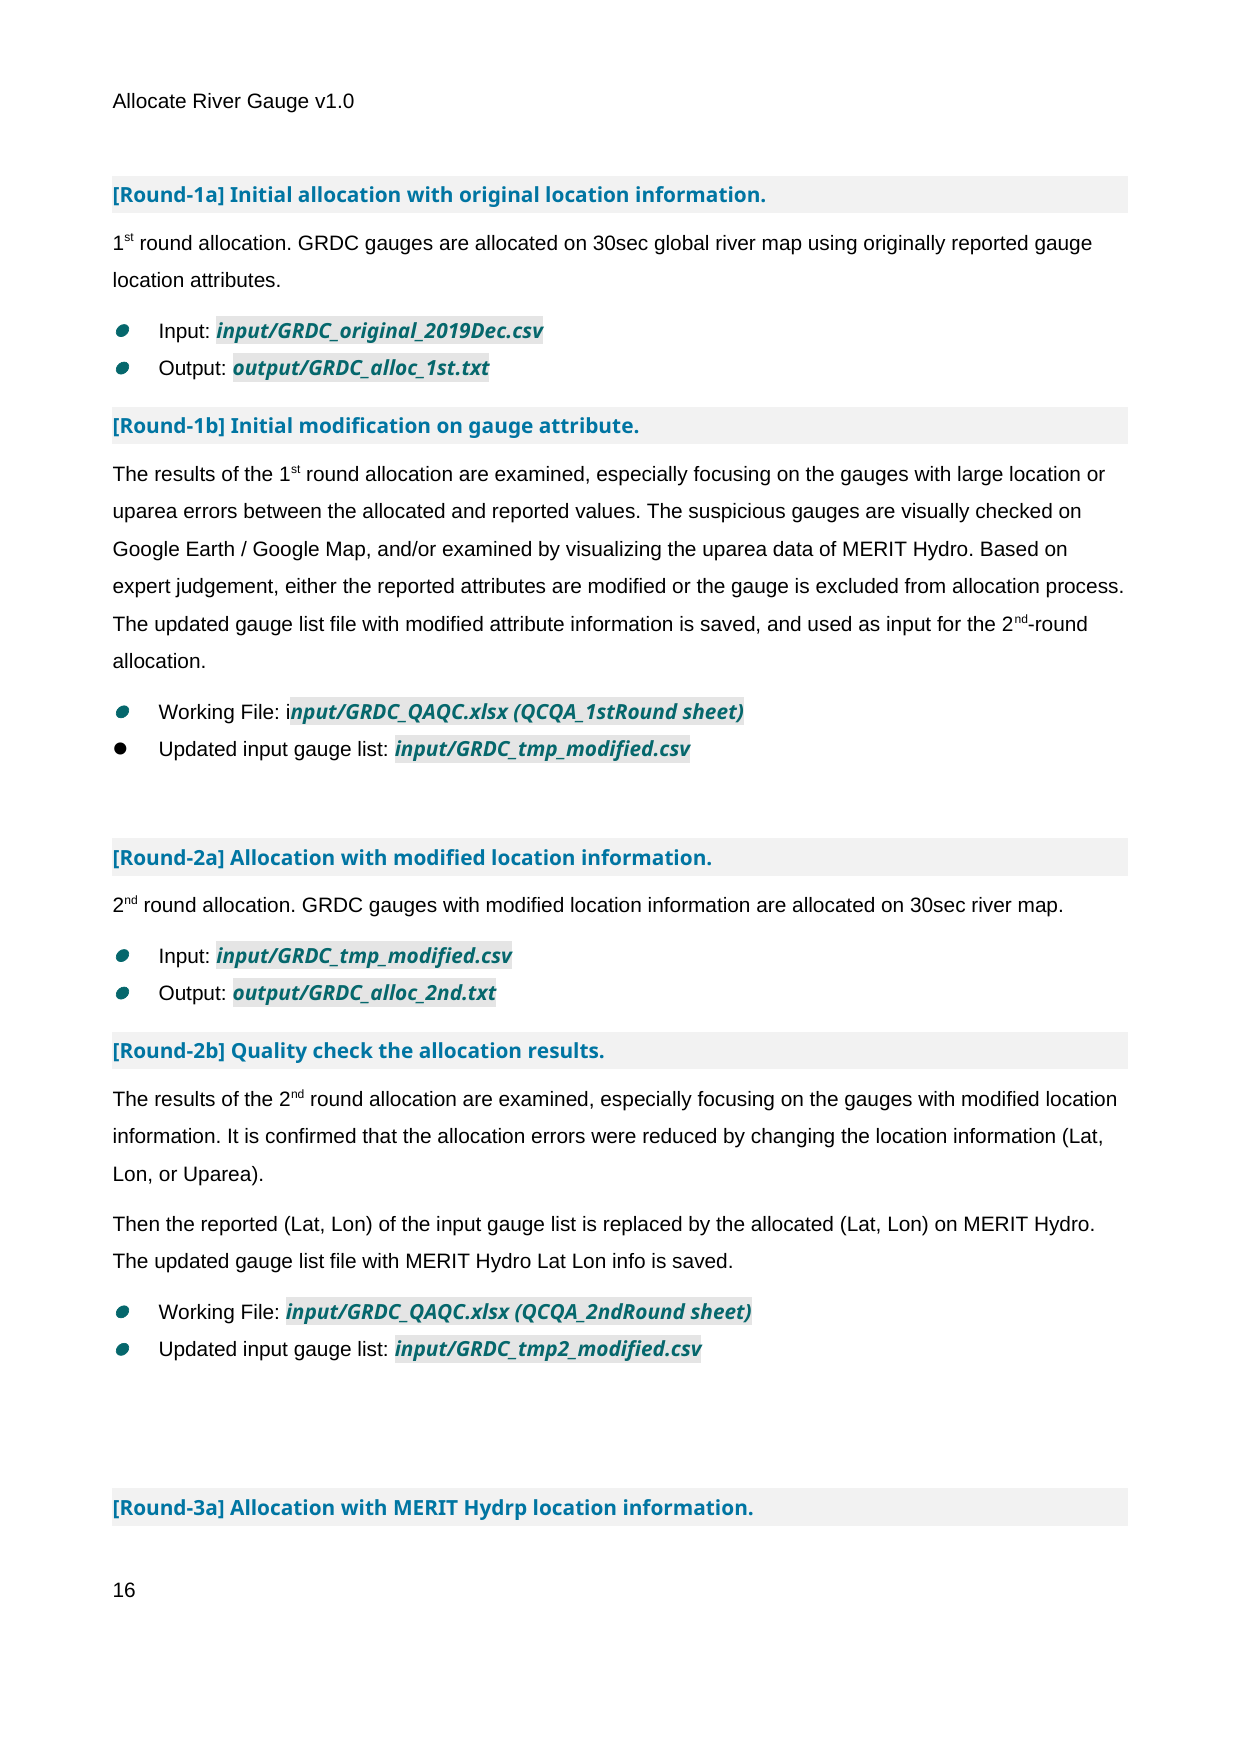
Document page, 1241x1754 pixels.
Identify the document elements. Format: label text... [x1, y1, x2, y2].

subtitle [Round-3a] Allocation with MERIT Hydrp location information. [112, 1488, 1128, 1526]
text The results of the 2nd round allocation are examined, especially focusing on the gauges with modified location information. It is confirmed that the allocation errors were reduced by changing the location information (Lat, Lon, or Uparea). [112, 1080, 1128, 1192]
subtitle [Round-2b] Quality check the allocation results. [112, 1032, 1128, 1069]
subtitle [Round-1b] Initial modification on gauge attribute. [112, 407, 1128, 444]
text Then the reported (Lat, Lon) of the input gauge list is replaced by the allocated (Lat, Lon) on MERIT Hydro. The updated gauge list file with MERIT Hydro Lat Lon info is saved. [112, 1205, 1128, 1280]
list Input: input/GRDC_tmp_modified.csv [112, 936, 1128, 974]
subtitle [Round-1a] Initial allocation with original location information. [112, 176, 1128, 213]
text 1st round allocation. GRDC gauges are allocated on 30sec global river map using originally reported gauge location attributes. [112, 224, 1128, 299]
subtitle [Round-2a] Allocation with modified location information. [112, 838, 1128, 876]
text 2nd round allocation. GRDC gauges with modified location information are allocated on 30sec river map. [112, 886, 1128, 924]
list Output: output/GRDC_alloc_1st.txt [112, 349, 1128, 386]
list Updated input gauge list: input/GRDC_tmp2_modified.csv [112, 1330, 1128, 1367]
text The results of the 1st round allocation are examined, especially focusing on the gauges with large location or uparea errors between the allocated and reported values. The suspicious gauges are visually checked on Google Earth / Google Map, and/or examined by visualizing the uparea data of MERIT Hydro. Based on expert judgement, either the reported attributes are modified or the gauge is excluded from allocation process. The updated gauge list file with modified attribute information is saved, and used as input for the 2nd-round allocation. [112, 455, 1128, 680]
list Working File: input/GRDC_QAQC.xlsx (QCQA_2ndRound sheet) [112, 1292, 1128, 1330]
list Updated input gauge list: input/GRDC_tmp_modified.csv [112, 730, 1128, 767]
list Working File: input/GRDC_QAQC.xlsx (QCQA_1stRound sheet) [112, 692, 1128, 730]
list Input: input/GRDC_original_2019Dec.csv [112, 311, 1128, 349]
list Output: output/GRDC_alloc_2nd.txt [112, 974, 1128, 1011]
